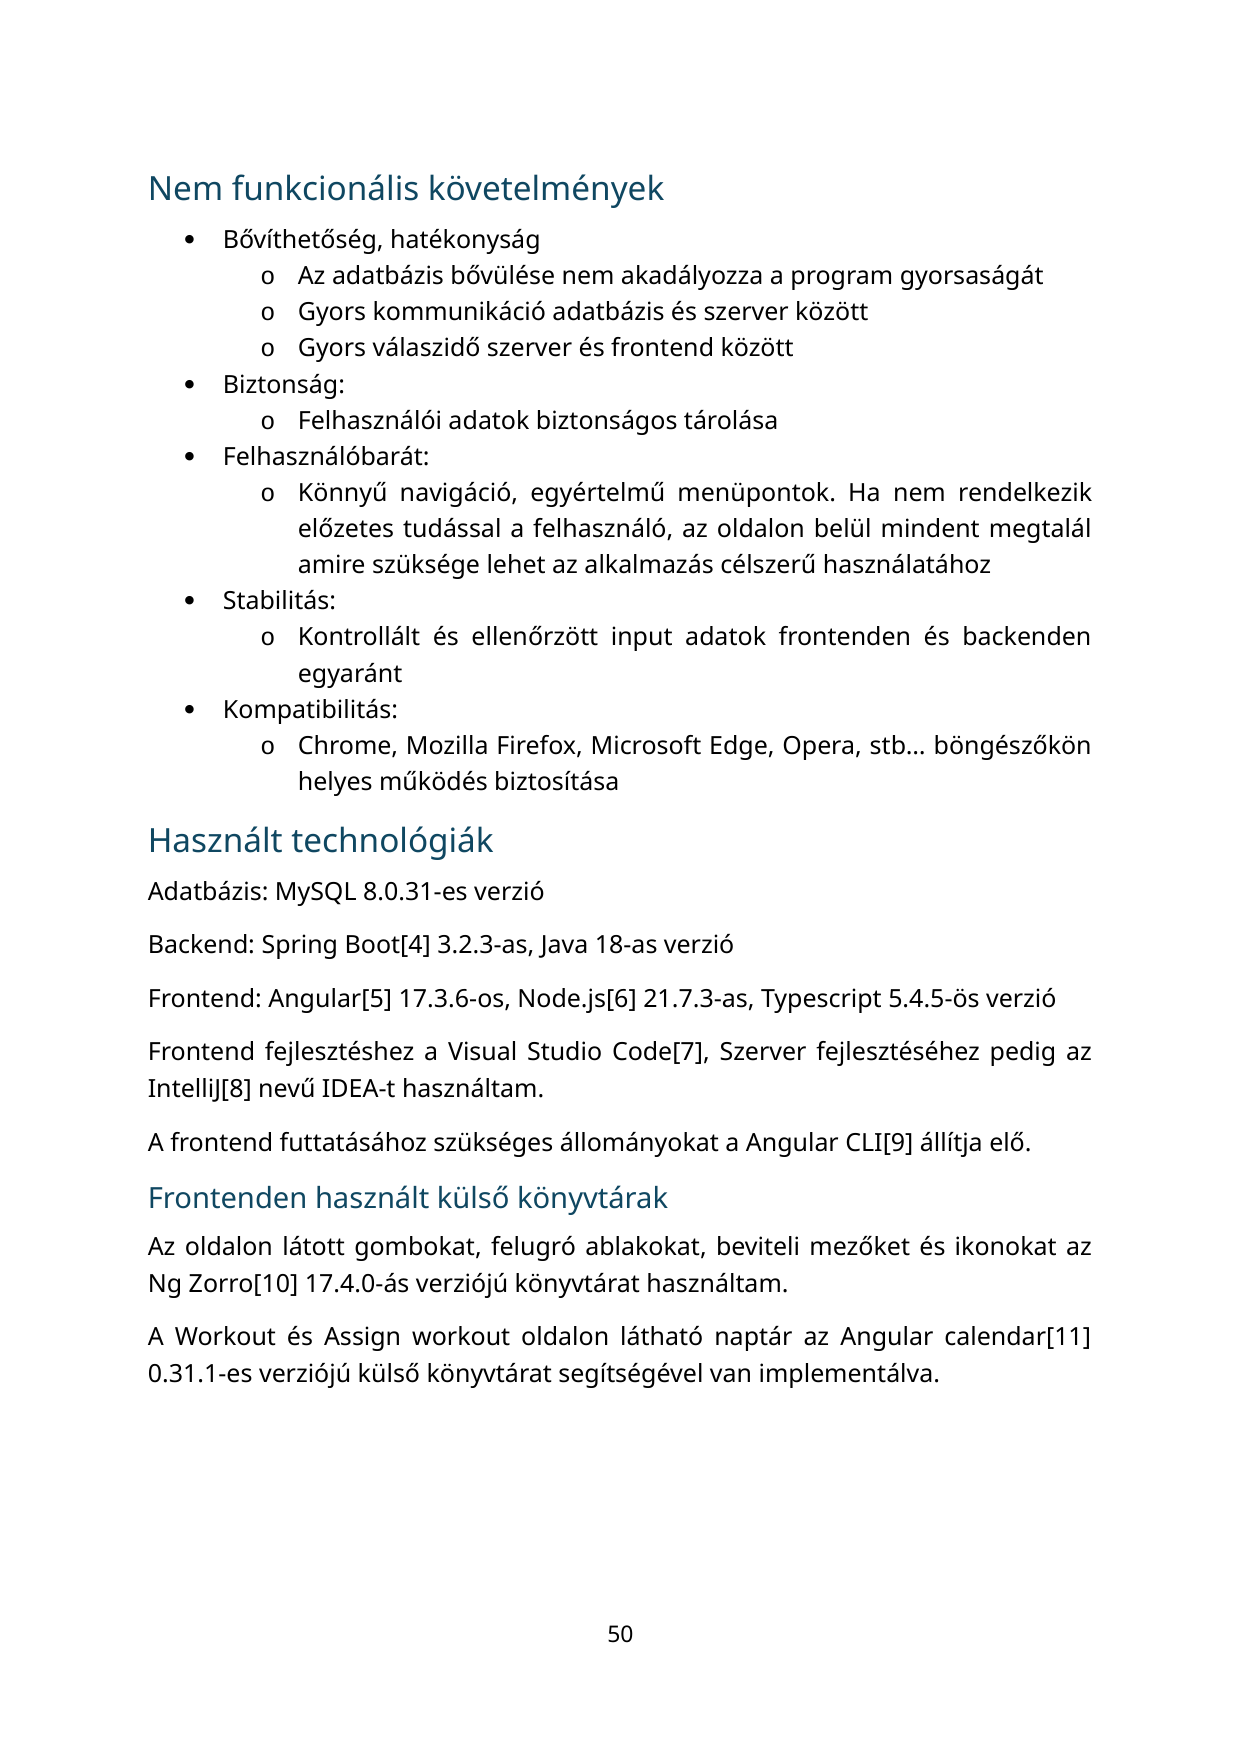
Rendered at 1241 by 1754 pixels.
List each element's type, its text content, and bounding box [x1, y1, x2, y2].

list Kompatibilitás: [185, 691, 1093, 725]
list Az adatbázis bővülése nem akadályozza a program gyorsaságát [260, 258, 1093, 292]
subtitle Használt technológiák [148, 816, 1093, 862]
text Az oldalon látott gombokat, felugró ablakokat, beviteli mezőket és ikonokat az Ng Zorro[10] 17.4.0-ás verziójú könyvtárat használtam. [148, 1229, 1093, 1299]
list Felhasználóbarát: [185, 439, 1093, 473]
text Backend: Spring Boot[4] 3.2.3-as, Java 18-as verzió [148, 927, 1093, 961]
list Stabilitás: [185, 583, 1093, 617]
list Chrome, Mozilla Firefox, Microsoft Edge, Opera, stb… böngészőkön helyes működés biztosítása [260, 727, 1093, 798]
list Bővíthetőség, hatékonyság [185, 222, 1093, 256]
text Adatbázis: MySQL 8.0.31-es verzió [148, 874, 1093, 908]
subtitle Nem funkcionális követelmények [148, 164, 1093, 210]
text A Workout és Assign workout oldalon látható naptár az Angular calendar[11] 0.31.1-es verziójú külső könyvtárat segítségével van implementálva. [148, 1319, 1093, 1390]
list Gyors kommunikáció adatbázis és szerver között [260, 294, 1093, 328]
list Kontrollált és ellenőrzött input adatok frontenden és backenden egyaránt [260, 619, 1093, 689]
text A frontend futtatásához szükséges állományokat a Angular CLI[9] állítja elő. [148, 1124, 1093, 1158]
subtitle Frontenden használt külső könyvtárak [148, 1178, 1093, 1217]
list Gyors válaszidő szerver és frontend között [260, 330, 1093, 364]
list Felhasználói adatok biztonságos tárolása [260, 402, 1093, 437]
text Frontend fejlesztéshez a Visual Studio Code[7], Szerver fejlesztéséhez pedig az IntelliJ[8] nevű IDEA-t használtam. [148, 1034, 1093, 1105]
list Könnyű navigáció, egyértelmű menüpontok. Ha nem rendelkezik előzetes tudással a felhasználó, az oldalon belül mindent megtalál amire szüksége lehet az alkalmazás célszerű használatához [260, 475, 1093, 581]
text Frontend: Angular[5] 17.3.6-os, Node.js[6] 21.7.3-as, Typescript 5.4.5-ös verzió [148, 981, 1093, 1014]
list Biztonság: [185, 366, 1093, 400]
